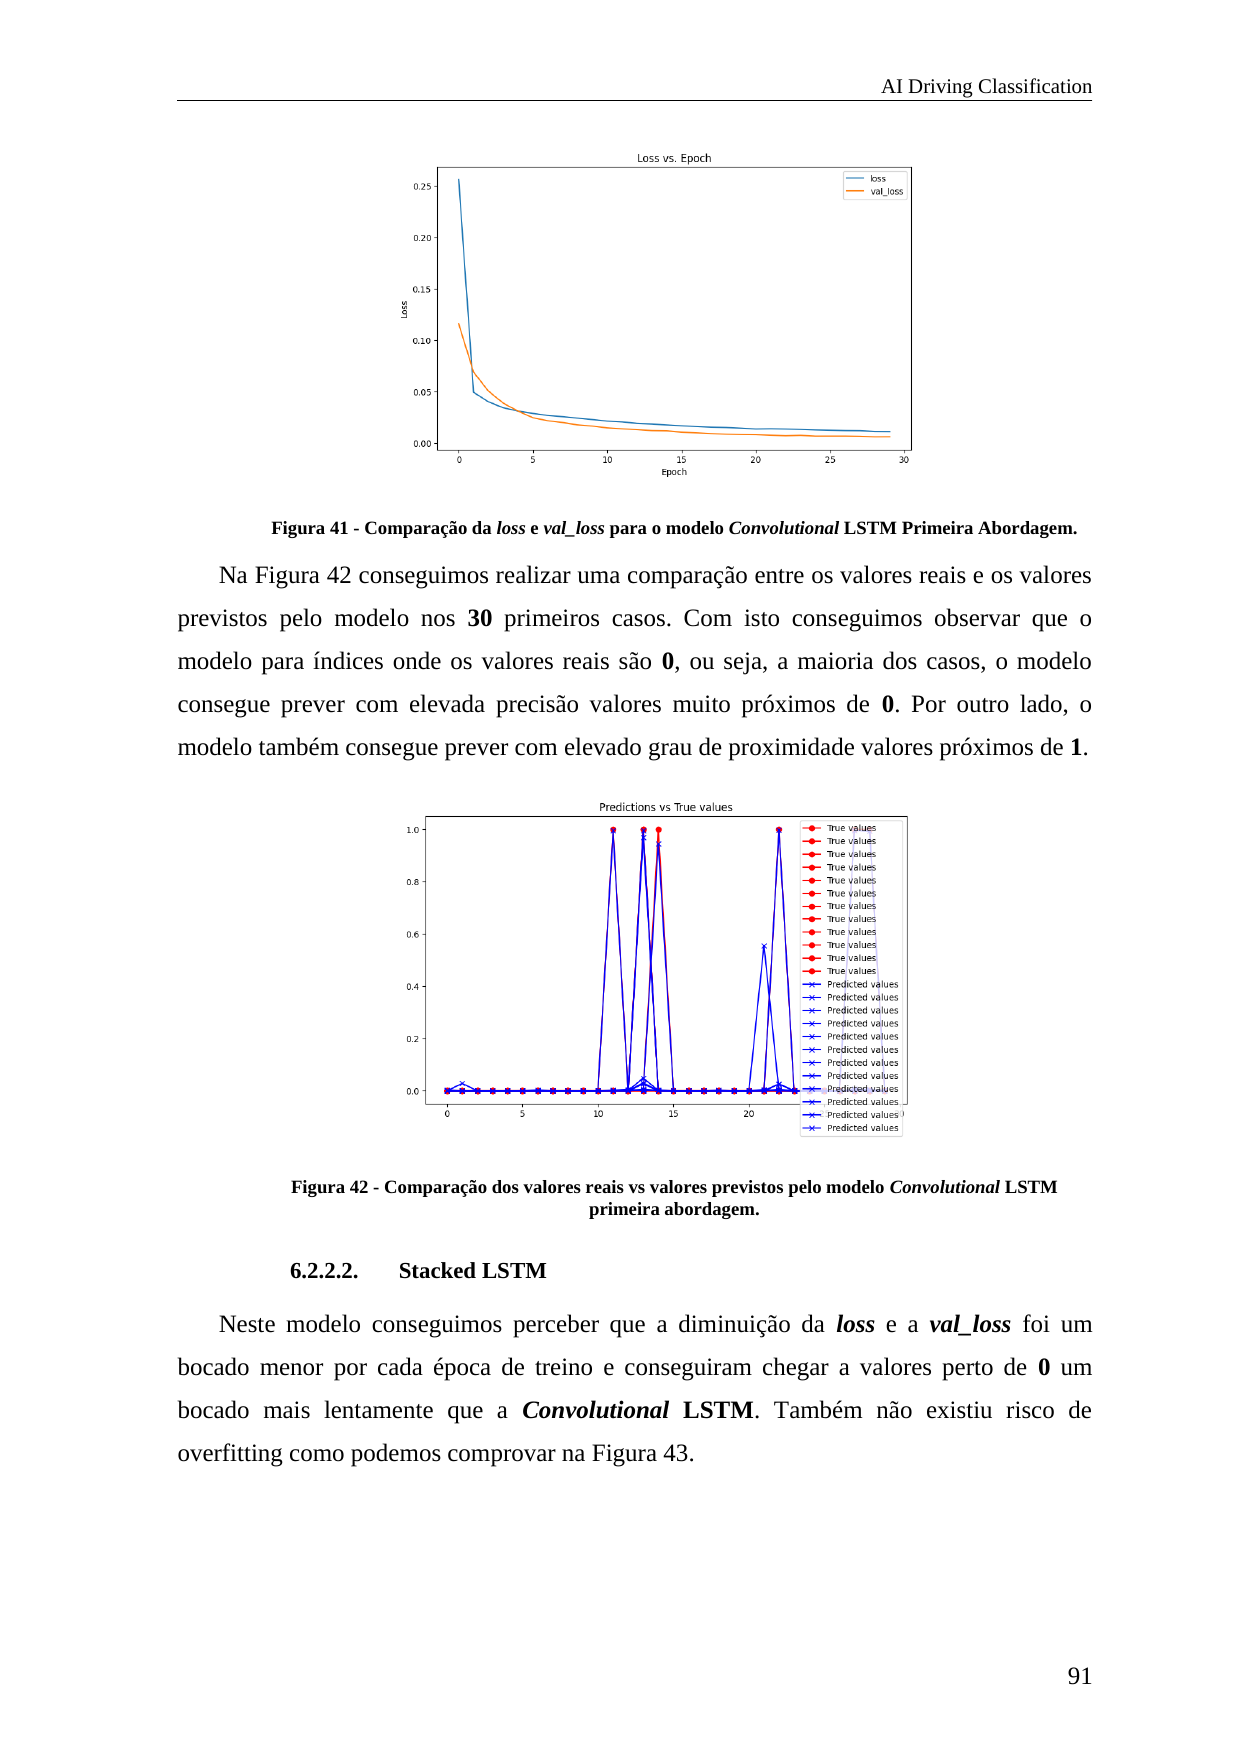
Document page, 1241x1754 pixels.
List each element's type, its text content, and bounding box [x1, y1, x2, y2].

text Figura 41 - Comparação da loss e val_loss para o modelo Convolutional LSTM Primeira Abordagem. [256, 517, 1092, 539]
text Figura 42 - Comparação dos valores reais vs valores previstos pelo modelo Convolutional LSTM primeira abordagem. [256, 1176, 1092, 1219]
text Na Figura 42 conseguimos realizar uma comparação entre os valores reais e os valores previstos pelo modelo nos 30 primeiros casos. Com isto conseguimos observar que o modelo para índices onde os valores reais são 0, ou seja, a maioria dos casos, o modelo consegue prever com elevada precisão valores muito próximos de 0. Por outro lado, o modelo também consegue prever com elevado grau de proximidade valores próximos de 1. [177, 560, 1092, 761]
picture [399, 796, 912, 1142]
subtitle Stacked LSTM [290, 1257, 1092, 1283]
text Neste modelo conseguimos perceber que a diminuição da loss e a val_loss foi um bocado menor por cada época de treino e conseguiram chegar a valores perto de 0 um bocado mais lentamente que a Convolutional LSTM. Também não existiu risco de overfitting como podemos comprovar na Figura 43. [177, 1309, 1092, 1467]
picture [394, 147, 917, 482]
